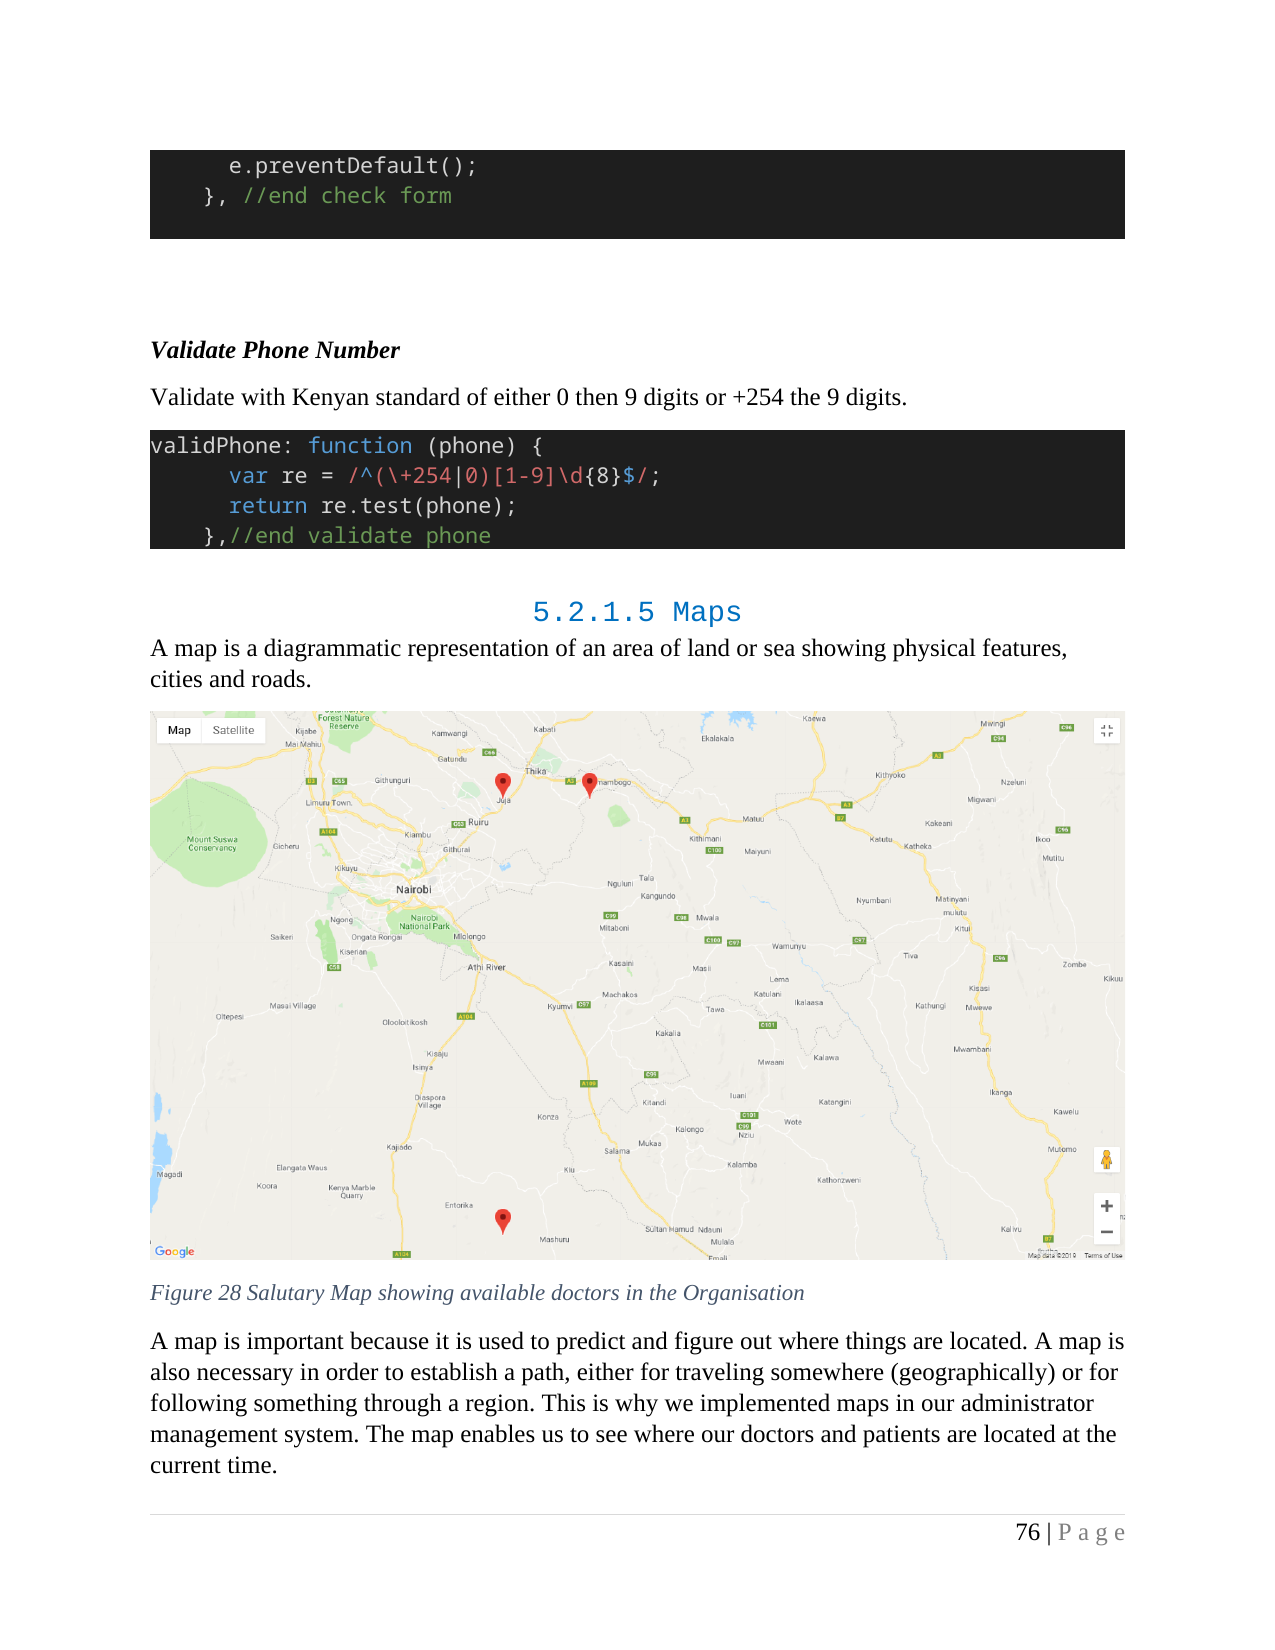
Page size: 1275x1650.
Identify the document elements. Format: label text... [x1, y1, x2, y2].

text e.preventDefault(); [150, 150, 1125, 180]
text A map is a diagrammatic representation of an area of land or sea showing physical features, cities and roads. [150, 633, 1125, 692]
text }, //end check form [150, 180, 1125, 209]
text Validate with Kenyan standard of either 0 then 9 digits or +254 the 9 digits. [150, 382, 1125, 411]
text Figure 28 Salutary Map showing available doctors in the Organisation [150, 1278, 1125, 1305]
text return re.test(phone); [150, 490, 1125, 519]
text },//end validate phone [150, 519, 1125, 549]
text Validate Phone Number [150, 335, 1125, 363]
text A map is important because it is used to predict and figure out where things are located. A map is also necessary in order to establish a path, either for traveling somewhere (geographically) or for following something through a region. This is why we implemented maps in our administrator management system. The map enables us to see where our doctors and patients are located at the current time. [150, 1326, 1125, 1479]
text validPhone: function (phone) { [150, 430, 1125, 460]
text var re = /^(\+254|0)[1-9]\d{8}$/; [150, 460, 1125, 490]
subtitle 5.2.1.5 Maps [150, 597, 1125, 630]
picture [150, 711, 1125, 1260]
